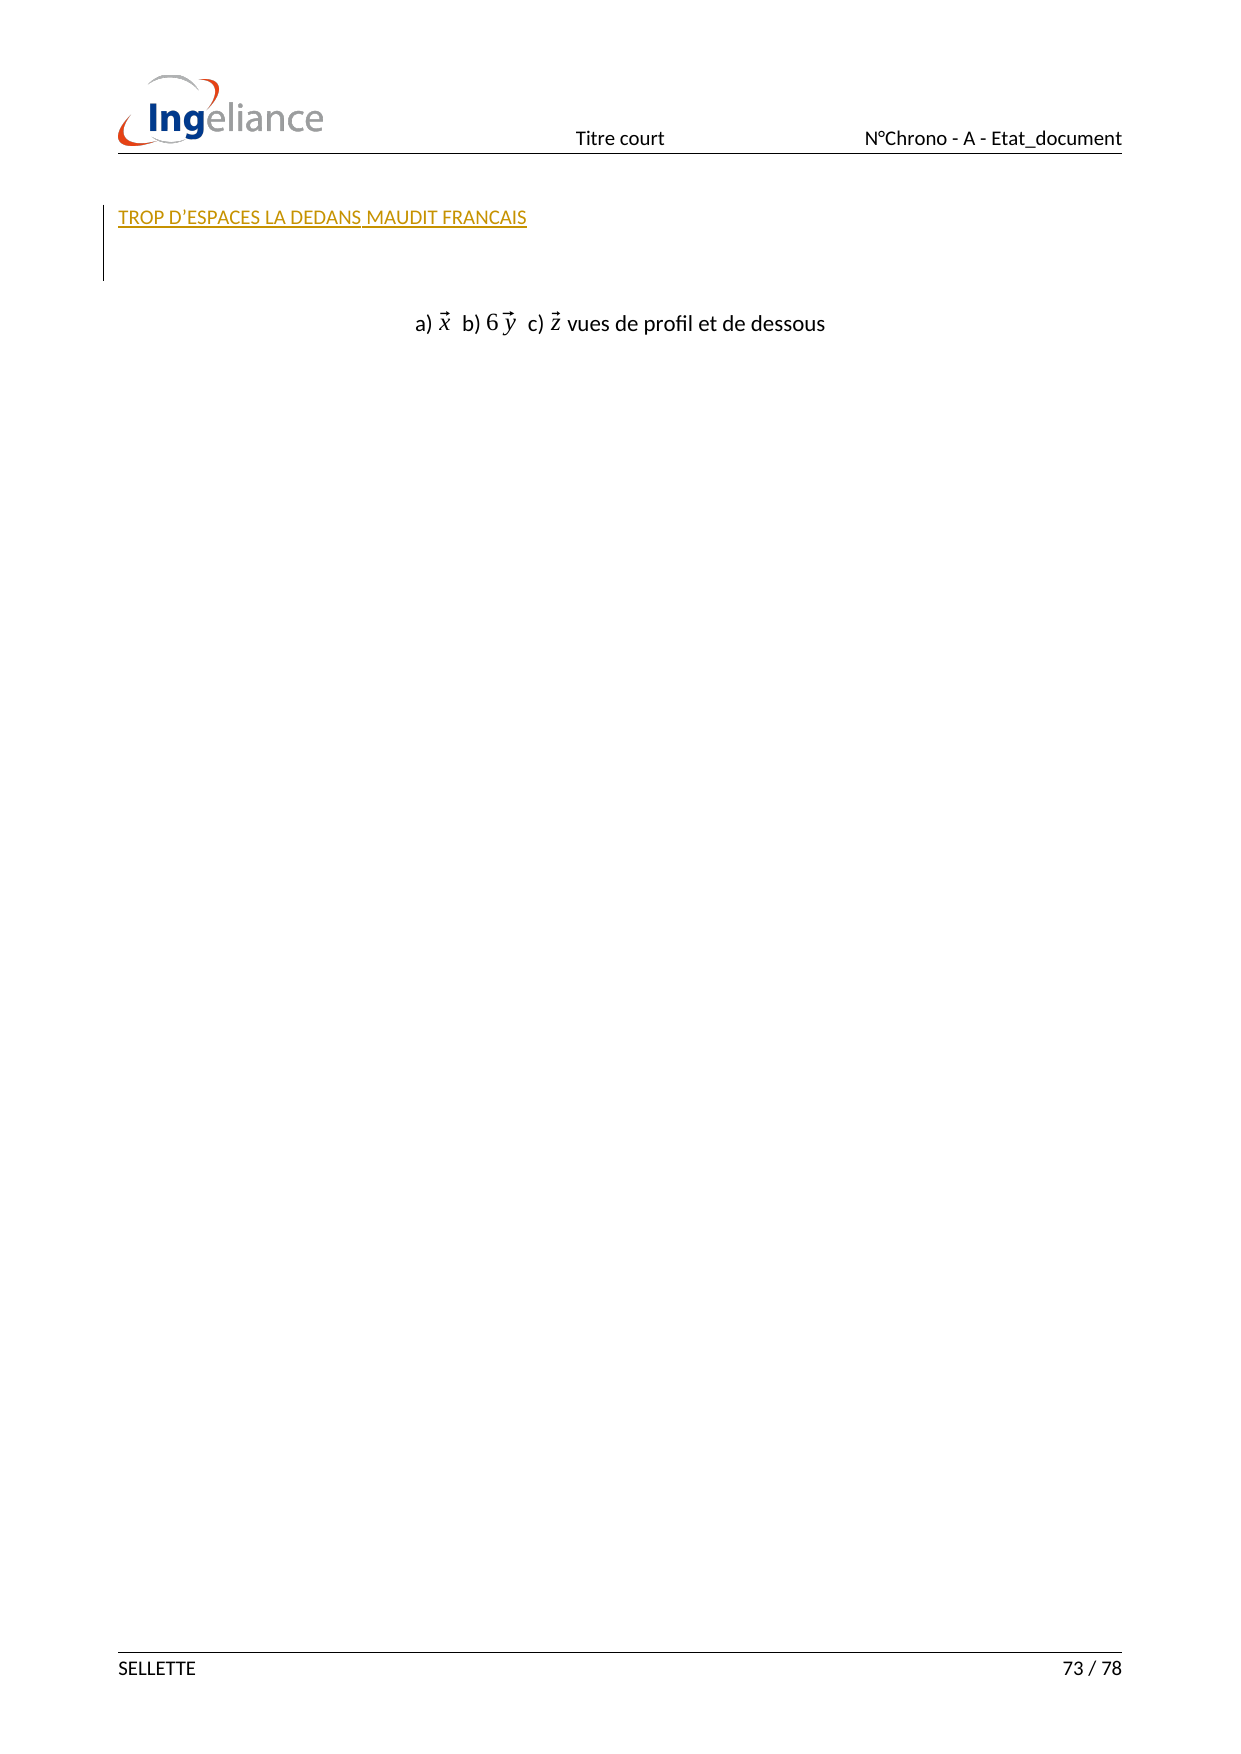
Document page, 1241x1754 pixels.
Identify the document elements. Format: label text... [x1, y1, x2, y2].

text a) b) c) vues de profil et de dessous [118, 309, 1122, 337]
picture [118, 75, 323, 146]
